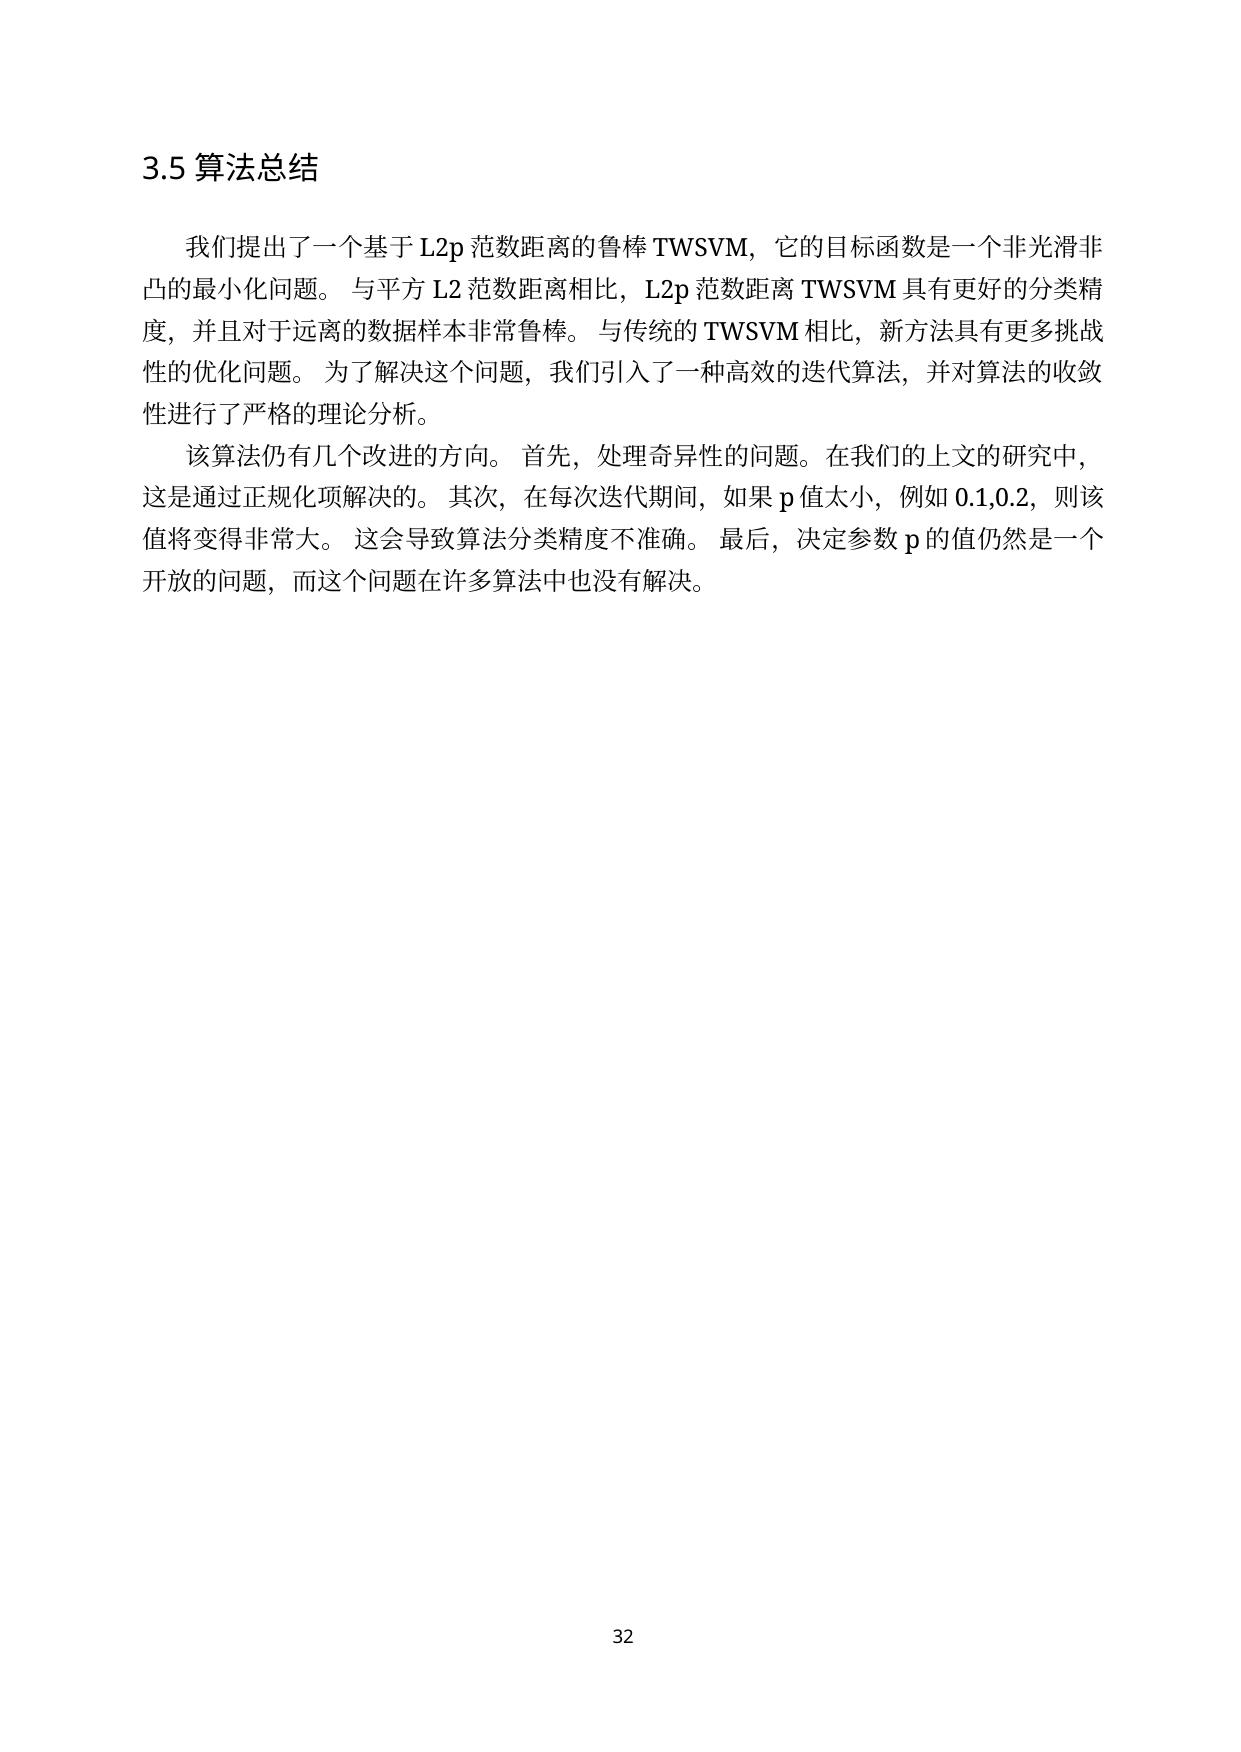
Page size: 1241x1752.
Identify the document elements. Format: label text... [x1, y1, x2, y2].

text 该算法仍有几个改进的方向。 首先，处理奇异性的问题。在我们的上文的研究中，这是通过正规化项解决的。 其次，在每次迭代期间，如果p值太小，例如0.1,0.2，则该值将变得非常大。 这会导致算法分类精度不准确。 最后，决定参数p的值仍然是一个开放的问题，而这个问题在许多算法中也没有解决。 [142, 433, 1104, 600]
subtitle 3.5 算法总结 [142, 140, 1104, 192]
text 我们提出了一个基于L2p范数距离的鲁棒TWSVM，它的目标函数是一个非光滑非凸的最小化问题。 与平方L2范数距离相比，L2p范数距离TWSVM具有更好的分类精度，并且对于远离的数据样本非常鲁棒。 与传统的TWSVM相比，新方法具有更多挑战性的优化问题。 为了解决这个问题，我们引入了一种高效的迭代算法，并对算法的收敛性进行了严格的理论分析。 [142, 225, 1104, 433]
